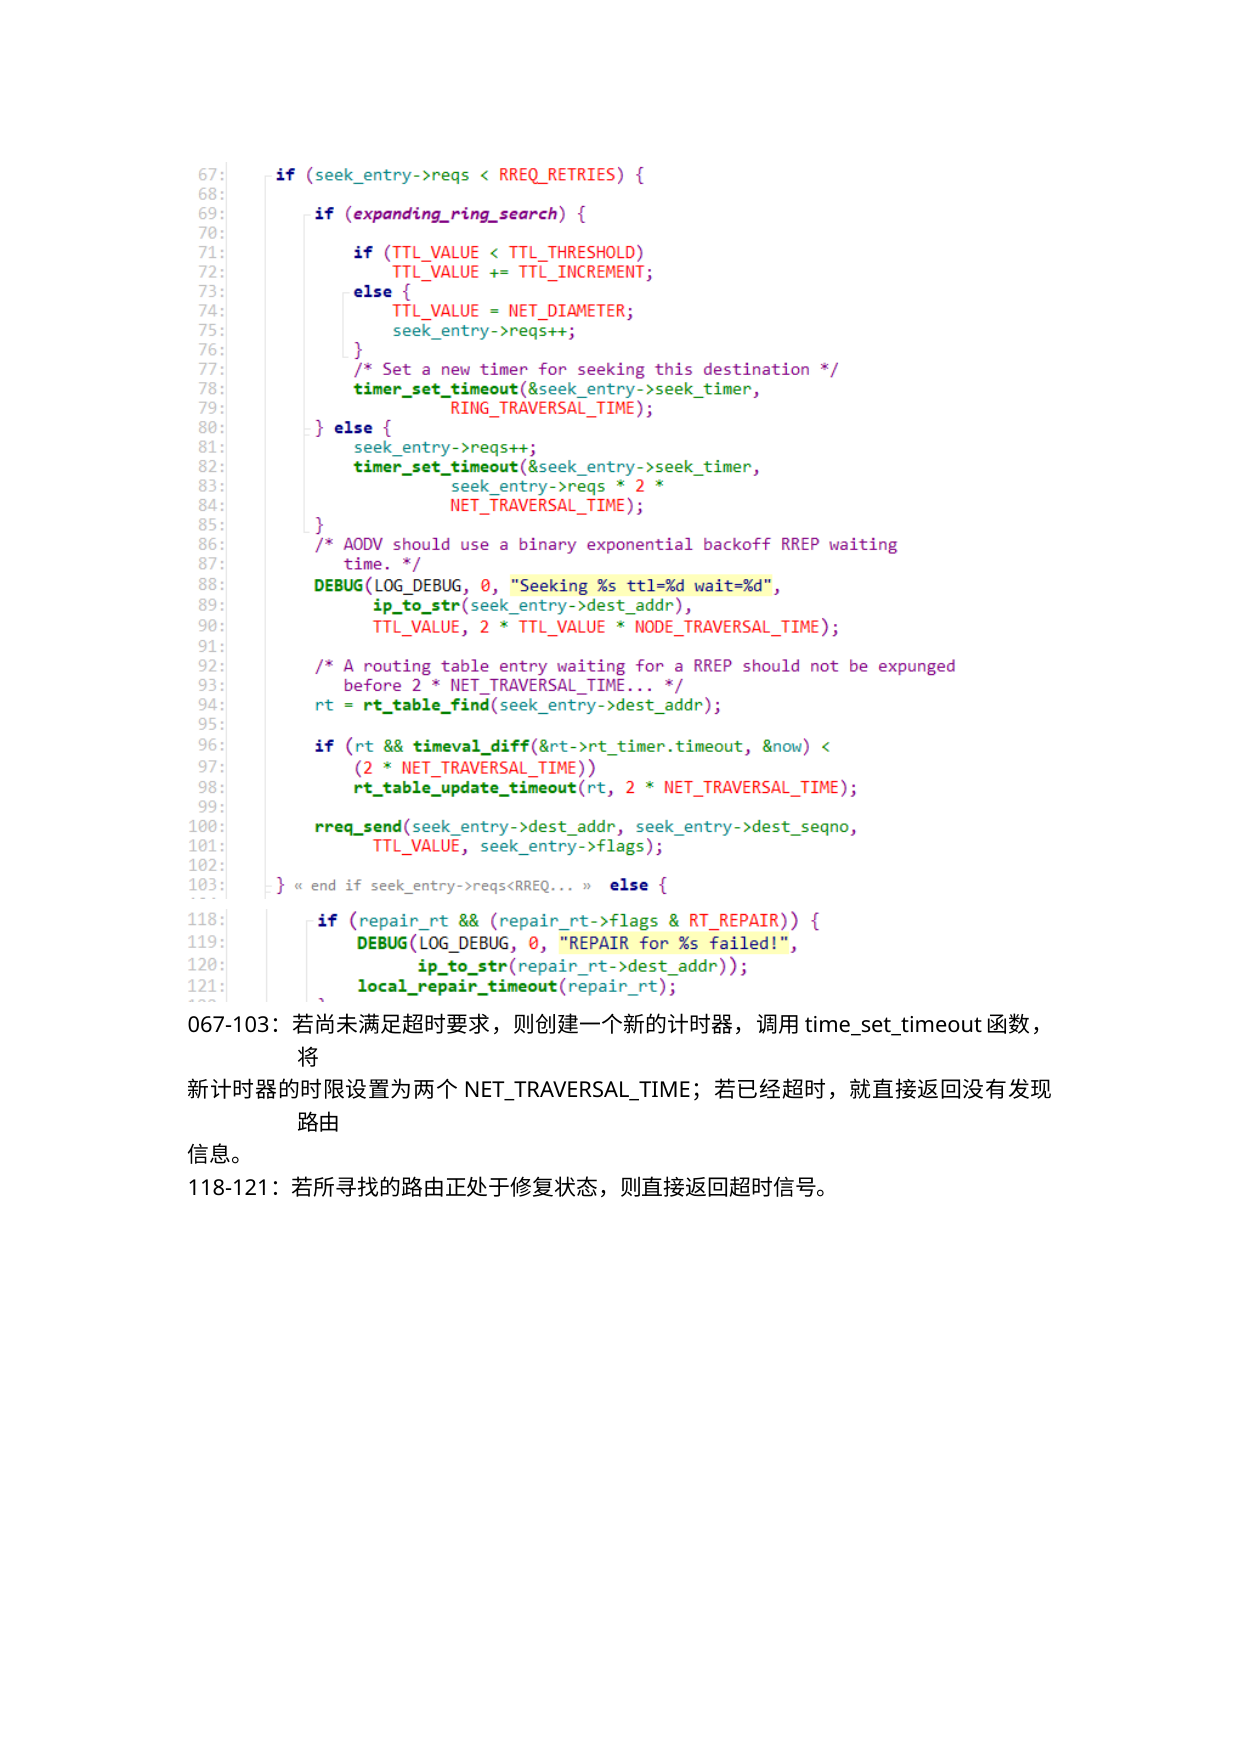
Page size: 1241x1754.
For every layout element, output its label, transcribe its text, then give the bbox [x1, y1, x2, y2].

text 信息。 [187, 1137, 1053, 1169]
text 新计时器的时限设置为两个NET_TRAVERSAL_TIME；若已经超时，就直接返回没有发现路由 [187, 1072, 1053, 1137]
picture [187, 162, 985, 899]
text 067-103：若尚未满足超时要求，则创建一个新的计时器，调用time_set_timeout函数，将 [187, 1007, 1053, 1072]
text 118-121：若所寻找的路由正处于修复状态，则直接返回超时信号。 [187, 1169, 1053, 1202]
picture [187, 909, 873, 1002]
